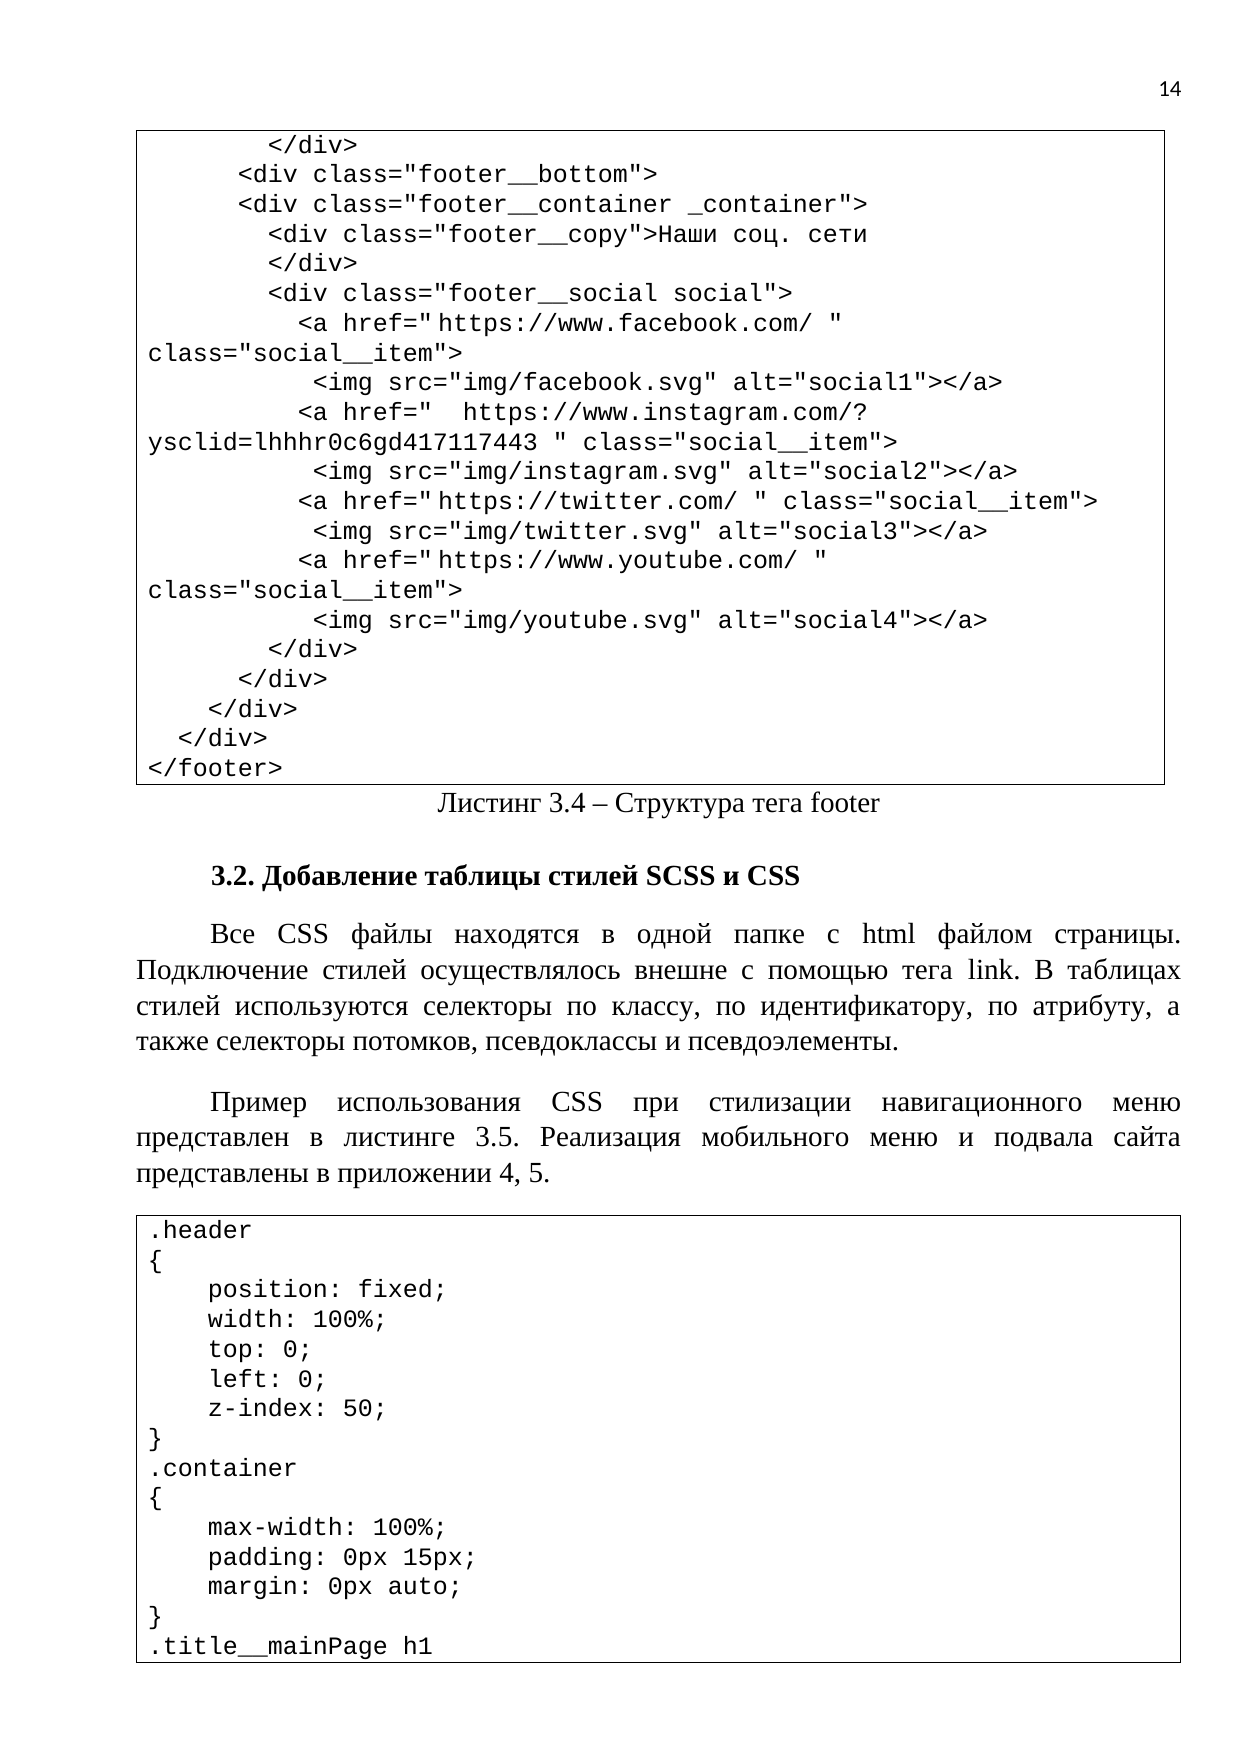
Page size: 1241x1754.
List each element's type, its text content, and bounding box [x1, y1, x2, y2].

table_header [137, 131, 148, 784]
text Листинг 3.4 – Структура тега footer [136, 785, 1181, 819]
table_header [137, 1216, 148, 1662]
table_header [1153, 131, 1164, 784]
text Пример использования CSS при стилизации навигационного меню представлен в листинге 3.5. Реализация мобильного меню и подвала сайта представлены в приложении 4, 5. [136, 1084, 1181, 1188]
text Все CSS файлы находятся в одной папке с html файлом страницы. Подключение стилей осуществлялось внешне с помощью тега link. В таблицах стилей используются селекторы по классу, по идентификатору, по атрибуту, а также селекторы потомков, псевдоклассы и псевдоэлементы. [136, 917, 1181, 988]
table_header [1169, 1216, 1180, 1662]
text Все CSS файлы находятся в одной папке с html файлом страницы. Подключение стилей осуществлялось внешне с помощью тега link. В таблицах стилей используются селекторы по классу, по идентификатору, по атрибуту, а также селекторы потомков, псевдоклассы и псевдоэлементы. [136, 1021, 1181, 1057]
subtitle 3.2. Добавление таблицы стилей SCSS и CSS [136, 858, 1181, 892]
